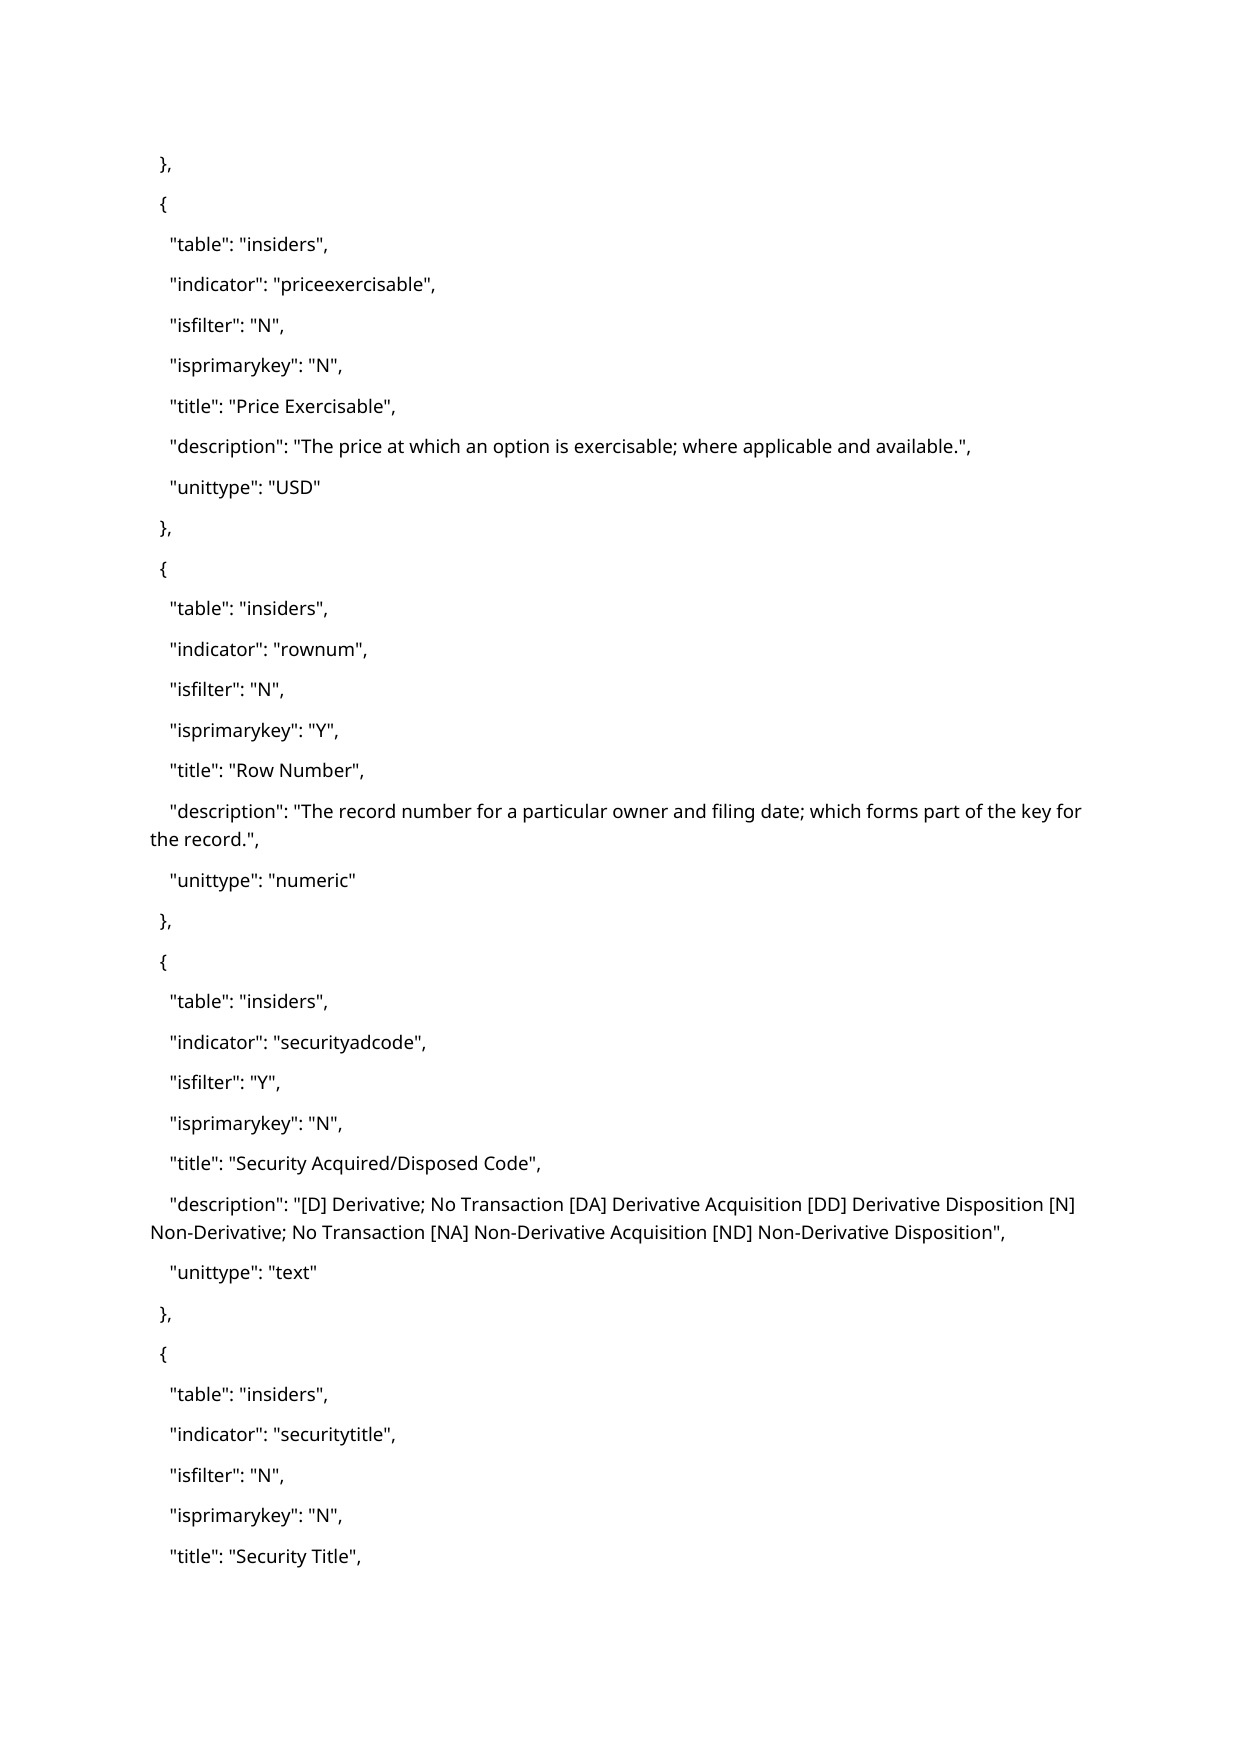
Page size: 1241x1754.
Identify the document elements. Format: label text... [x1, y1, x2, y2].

text "table": "insiders", [150, 231, 1090, 257]
text "isfilter": "Y", [150, 1069, 1090, 1095]
text "unittype": "text" [150, 1259, 1090, 1285]
text "title": "Security Title", [150, 1543, 1090, 1569]
text "table": "insiders", [150, 596, 1090, 621]
text "indicator": "securitytitle", [150, 1422, 1090, 1447]
text "isprimarykey": "N", [150, 1110, 1090, 1136]
text "unittype": "USD" [150, 474, 1090, 500]
text }, [150, 150, 1090, 176]
text "unittype": "numeric" [150, 867, 1090, 892]
text "isfilter": "N", [150, 1462, 1090, 1488]
text "description": "The price at which an option is exercisable; where applicable and available.", [150, 434, 1090, 459]
text "title": "Price Exercisable", [150, 393, 1090, 419]
text { [150, 948, 1090, 973]
text "title": "Row Number", [150, 758, 1090, 783]
text { [150, 1341, 1090, 1366]
text }, [150, 907, 1090, 933]
text "indicator": "securityadcode", [150, 1029, 1090, 1054]
text "indicator": "rownum", [150, 636, 1090, 662]
text "title": "Security Acquired/Disposed Code", [150, 1151, 1090, 1176]
text "isfilter": "N", [150, 312, 1090, 338]
text "isprimarykey": "N", [150, 353, 1090, 378]
text "table": "insiders", [150, 1381, 1090, 1407]
text }, [150, 1300, 1090, 1326]
text "description": "[D] Derivative; No Transaction [DA] Derivative Acquisition [DD] Derivative Disposition [N] Non-Derivative; No Transaction [NA] Non-Derivative Acquisition [ND] Non-Derivative Disposition", [150, 1191, 1090, 1244]
text "isprimarykey": "Y", [150, 717, 1090, 743]
text }, [150, 515, 1090, 540]
text { [150, 555, 1090, 581]
text "isprimarykey": "N", [150, 1503, 1090, 1528]
text "isfilter": "N", [150, 677, 1090, 702]
text "description": "The record number for a particular owner and filing date; which forms part of the key for the record.", [150, 798, 1090, 852]
text { [150, 191, 1090, 216]
text "table": "insiders", [150, 988, 1090, 1014]
text "indicator": "priceexercisable", [150, 272, 1090, 297]
